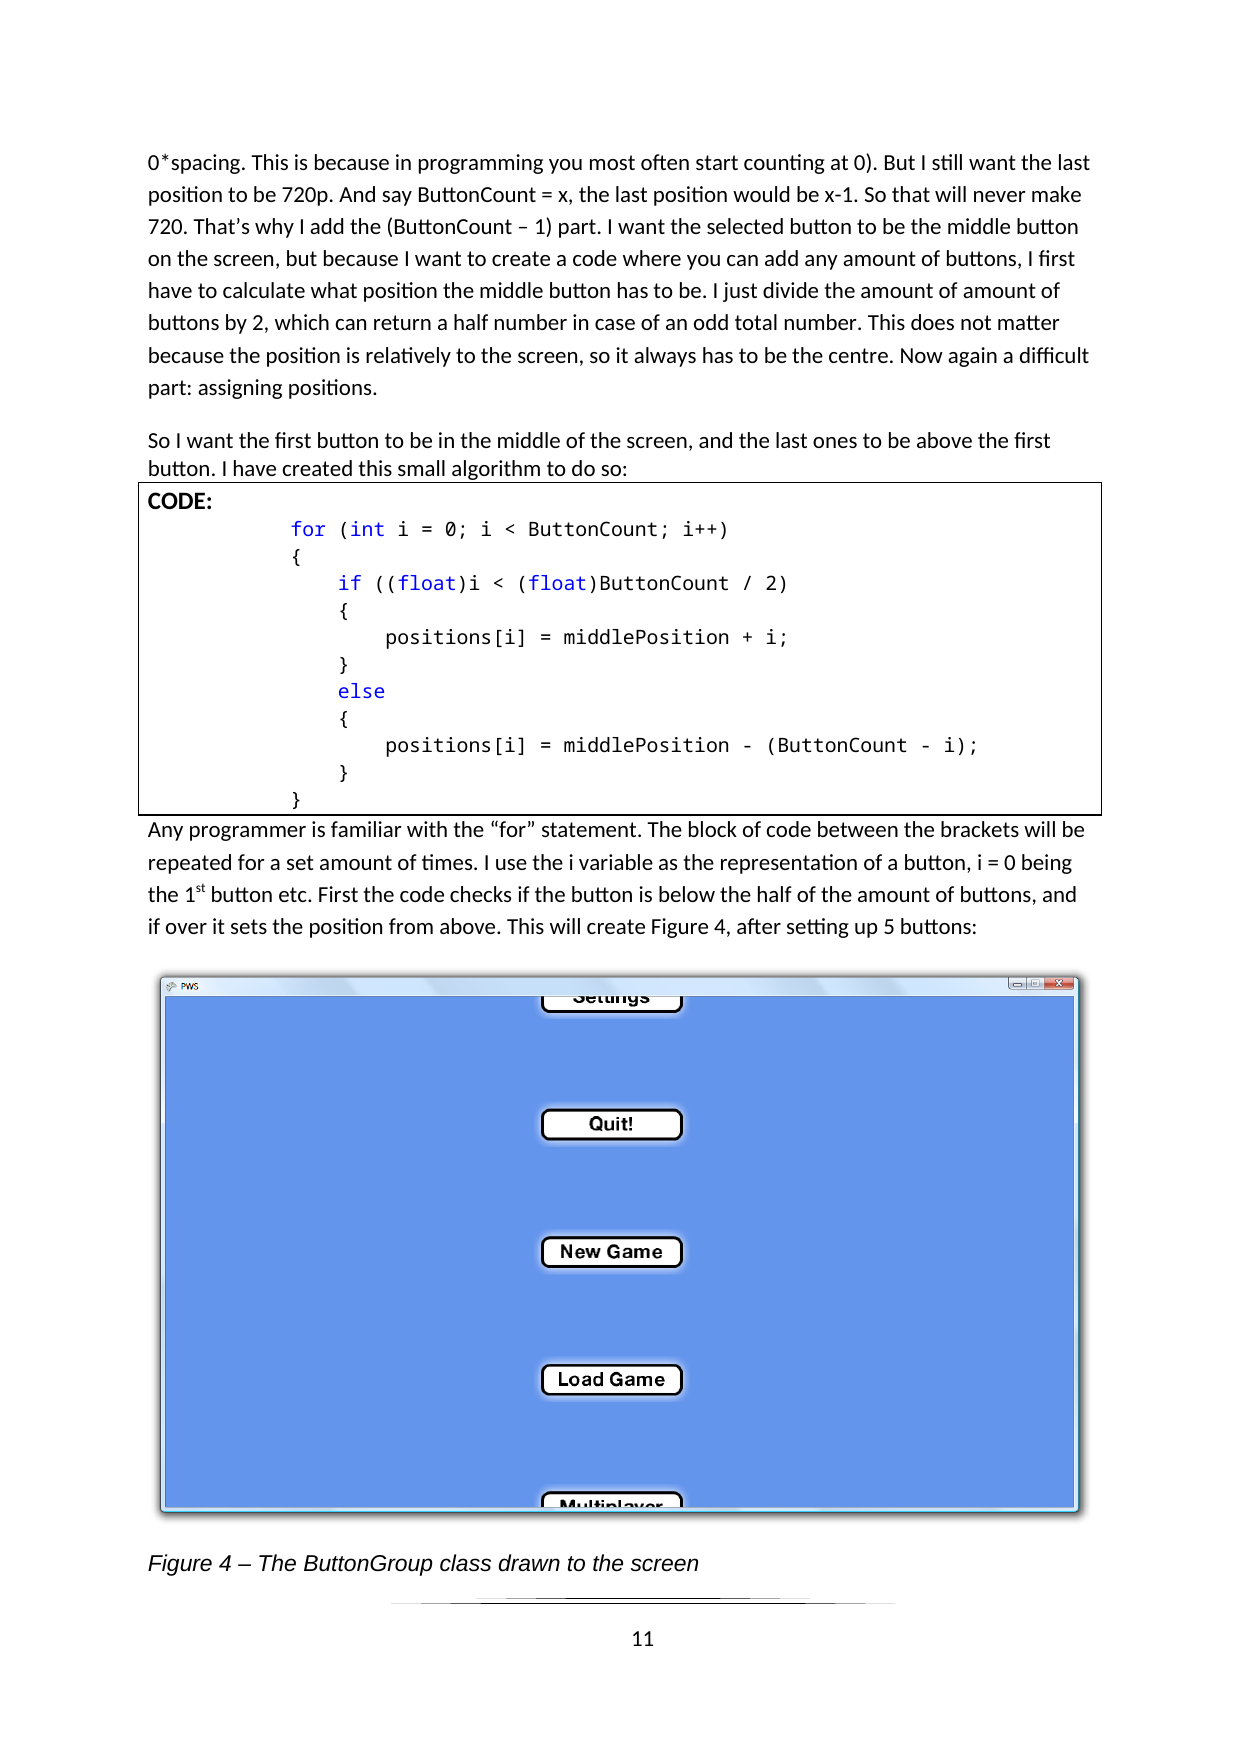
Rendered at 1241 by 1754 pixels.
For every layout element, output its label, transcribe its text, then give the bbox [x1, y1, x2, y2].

text CODE: for (int i = 0; i < ButtonCount; i++) [139, 483, 1101, 539]
text { [139, 593, 1101, 620]
text { [139, 539, 1101, 566]
text So I want the first button to be in the middle of the screen, and the last ones to be above the first button. I have created this small algorithm to do so: [148, 426, 1093, 482]
text positions[i] = middlePosition + i; [139, 620, 1101, 647]
text Figure 4 – The ButtonGroup class drawn to the screen [148, 1550, 1093, 1576]
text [148, 148, 1093, 401]
text } [139, 755, 1101, 782]
text else [139, 674, 1101, 701]
text { [139, 701, 1101, 728]
text } [139, 647, 1101, 674]
text positions[i] = middlePosition - (ButtonCount - i); [139, 728, 1101, 755]
text if ((float)i < (float)ButtonCount / 2) [139, 566, 1101, 593]
text } [139, 782, 1101, 814]
picture [147, 965, 1093, 1525]
text Any programmer is familiar with the “for” statement. The block of code between the brackets will be repeated for a set amount of times. I use the i variable as the representation of a button, i = 0 being the 1st button etc. First the code checks if the button is below the half of the amount of buttons, and if over it sets the position from above. This will create Figure 4, after setting up 5 buttons: [148, 816, 1093, 940]
